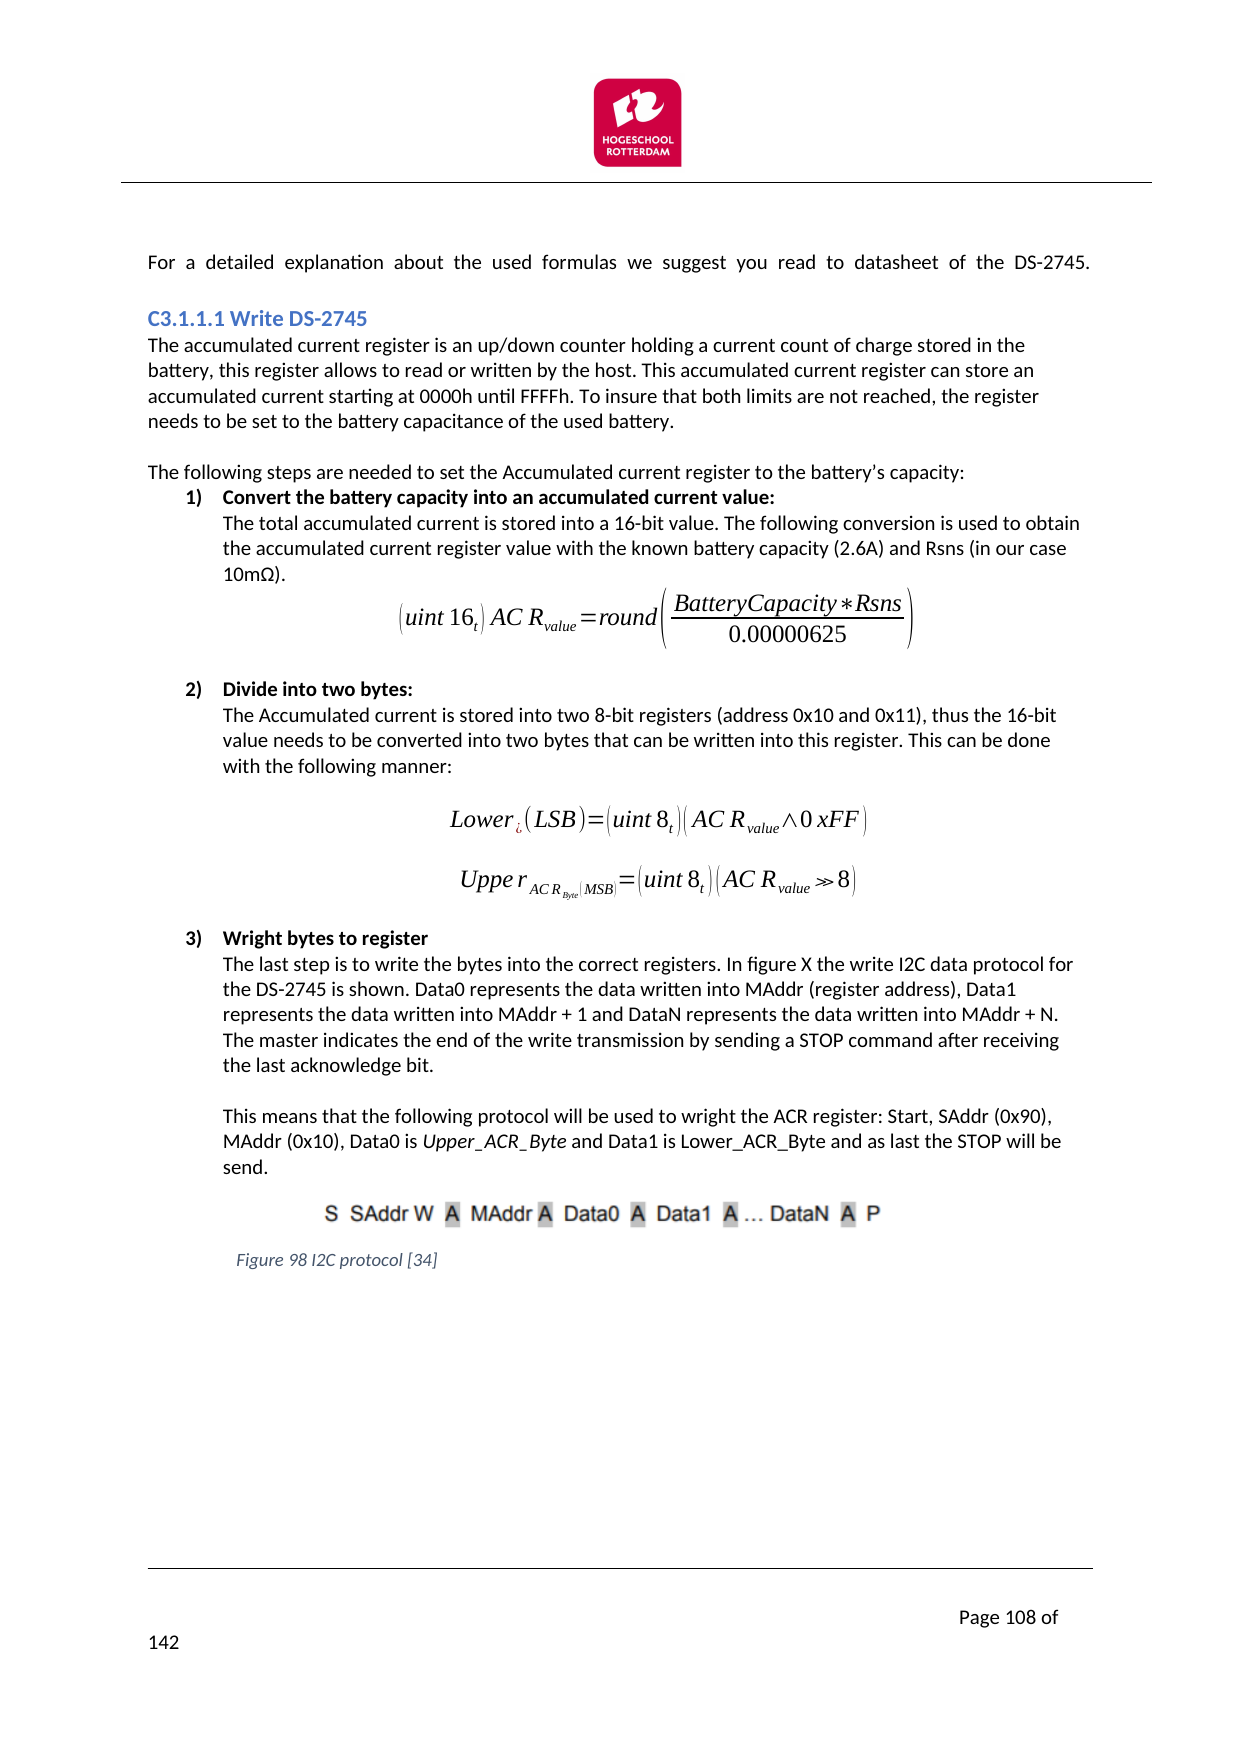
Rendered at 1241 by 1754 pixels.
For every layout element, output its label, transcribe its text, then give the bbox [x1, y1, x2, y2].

text Figure 98 I2C protocol [34] [236, 1248, 1093, 1271]
list The total accumulated current is stored into a 16-bit value. The following conversion is used to obtain the accumulated current register value with the known battery capacity (2.6A) and Rsns (in our case 10mΩ). [223, 510, 1093, 586]
list Convert the battery capacity into an accumulated current value: [185, 484, 1093, 510]
picture [590, 73, 685, 173]
list The Accumulated current is stored into two 8-bit registers (address 0x10 and 0x11), thus the 16-bit value needs to be converted into two bytes that can be written into this register. This can be done with the following manner: [223, 702, 1093, 778]
text For a detailed explanation about the used formulas we suggest you read to datasheet of the DS-2745. [148, 249, 1093, 300]
list Divide into two bytes: [185, 677, 1093, 702]
list The last step is to write the bytes into the correct registers. In figure X the write I2C data protocol for the DS-2745 is shown. Data0 represents the data written into MAddr (register address), Data1 represents the data written into MAddr + 1 and DataN represents the data written into MAddr + N. The master indicates the end of the write transmission by sending a STOP command after receiving the last acknowledge bit. [223, 951, 1093, 1078]
text The accumulated current register is an up/down counter holding a current count of charge stored in the battery, this register allows to read or written by the host. This accumulated current register can store an accumulated current starting at 0000h until FFFFh. To insure that both limits are not reached, the register needs to be set to the battery capacitance of the used battery. [148, 332, 1093, 434]
text The following steps are needed to set the Accumulated current register to the battery’s capacity: [148, 459, 1093, 484]
list This means that the following protocol will be used to wright the ACR register: Start, SAddr (0x90), MAddr (0x10), Data0 is Upper_ACR_Byte and Data1 is Lower_ACR_Byte and as last the STOP will be send. [223, 1103, 1093, 1179]
picture [310, 1179, 892, 1249]
list Wright bytes to register [185, 925, 1093, 951]
subtitle C3.1.1.1 Write DS-2745 [148, 304, 1093, 332]
